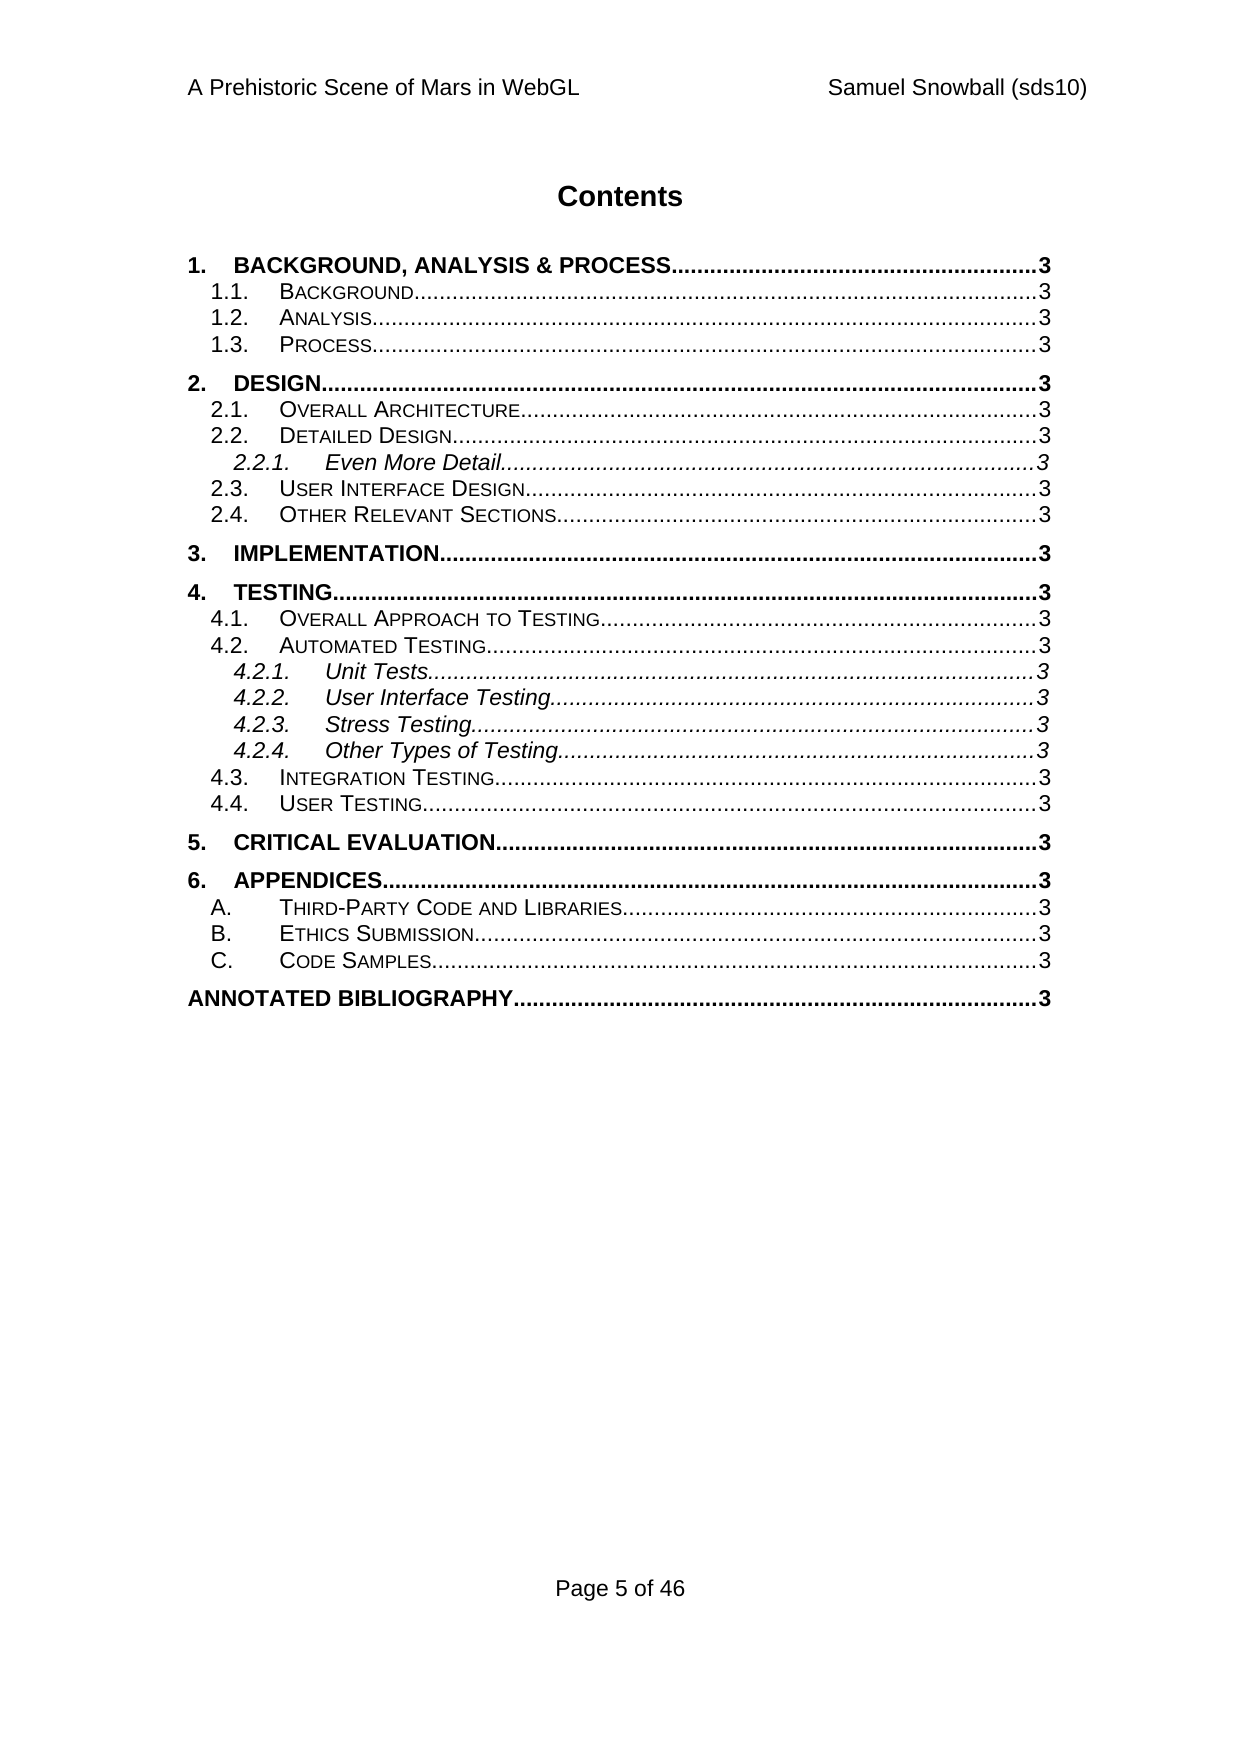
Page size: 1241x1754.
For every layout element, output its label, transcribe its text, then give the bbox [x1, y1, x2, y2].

text 2.2.1. Even More Detail 3 [233, 448, 1053, 475]
text 4.4. User Testing 3 [210, 790, 1053, 816]
text 1.2. Analysis 3 [210, 304, 1053, 331]
text 4.2.1. Unit Tests 3 [233, 658, 1053, 684]
text C. Code Samples 3 [210, 947, 1053, 973]
text 3. Implementation 3 [187, 540, 1053, 566]
text 5. Critical Evaluation 3 [187, 829, 1053, 855]
text 2.2. Detailed Design 3 [210, 422, 1053, 448]
text 2.1. Overall Architecture 3 [210, 396, 1053, 422]
text Contents [187, 179, 1053, 213]
text B. Ethics Submission 3 [210, 920, 1053, 947]
text 4.2.2. User Interface Testing 3 [233, 684, 1053, 711]
text 4.2.4. Other Types of Testing 3 [233, 737, 1053, 763]
text A. Third-Party Code and Libraries 3 [210, 894, 1053, 920]
text 4.2.3. Stress Testing 3 [233, 711, 1053, 737]
text 4. Testing 3 [187, 579, 1053, 605]
text 1.3. Process 3 [210, 331, 1053, 357]
text 2.4. Other Relevant Sections 3 [210, 501, 1053, 528]
text 1. Background, Analysis & Process 3 [187, 252, 1053, 278]
text 2. Design 3 [187, 369, 1053, 396]
text Annotated Bibliography 3 [187, 985, 1053, 1012]
text 4.1. Overall Approach to Testing 3 [210, 605, 1053, 632]
text 4.3. Integration Testing 3 [210, 763, 1053, 790]
text 2.3. User Interface Design 3 [210, 475, 1053, 501]
text 6. Appendices 3 [187, 867, 1053, 894]
text 4.2. Automated Testing 3 [210, 632, 1053, 658]
text 1.1. Background 3 [210, 278, 1053, 304]
